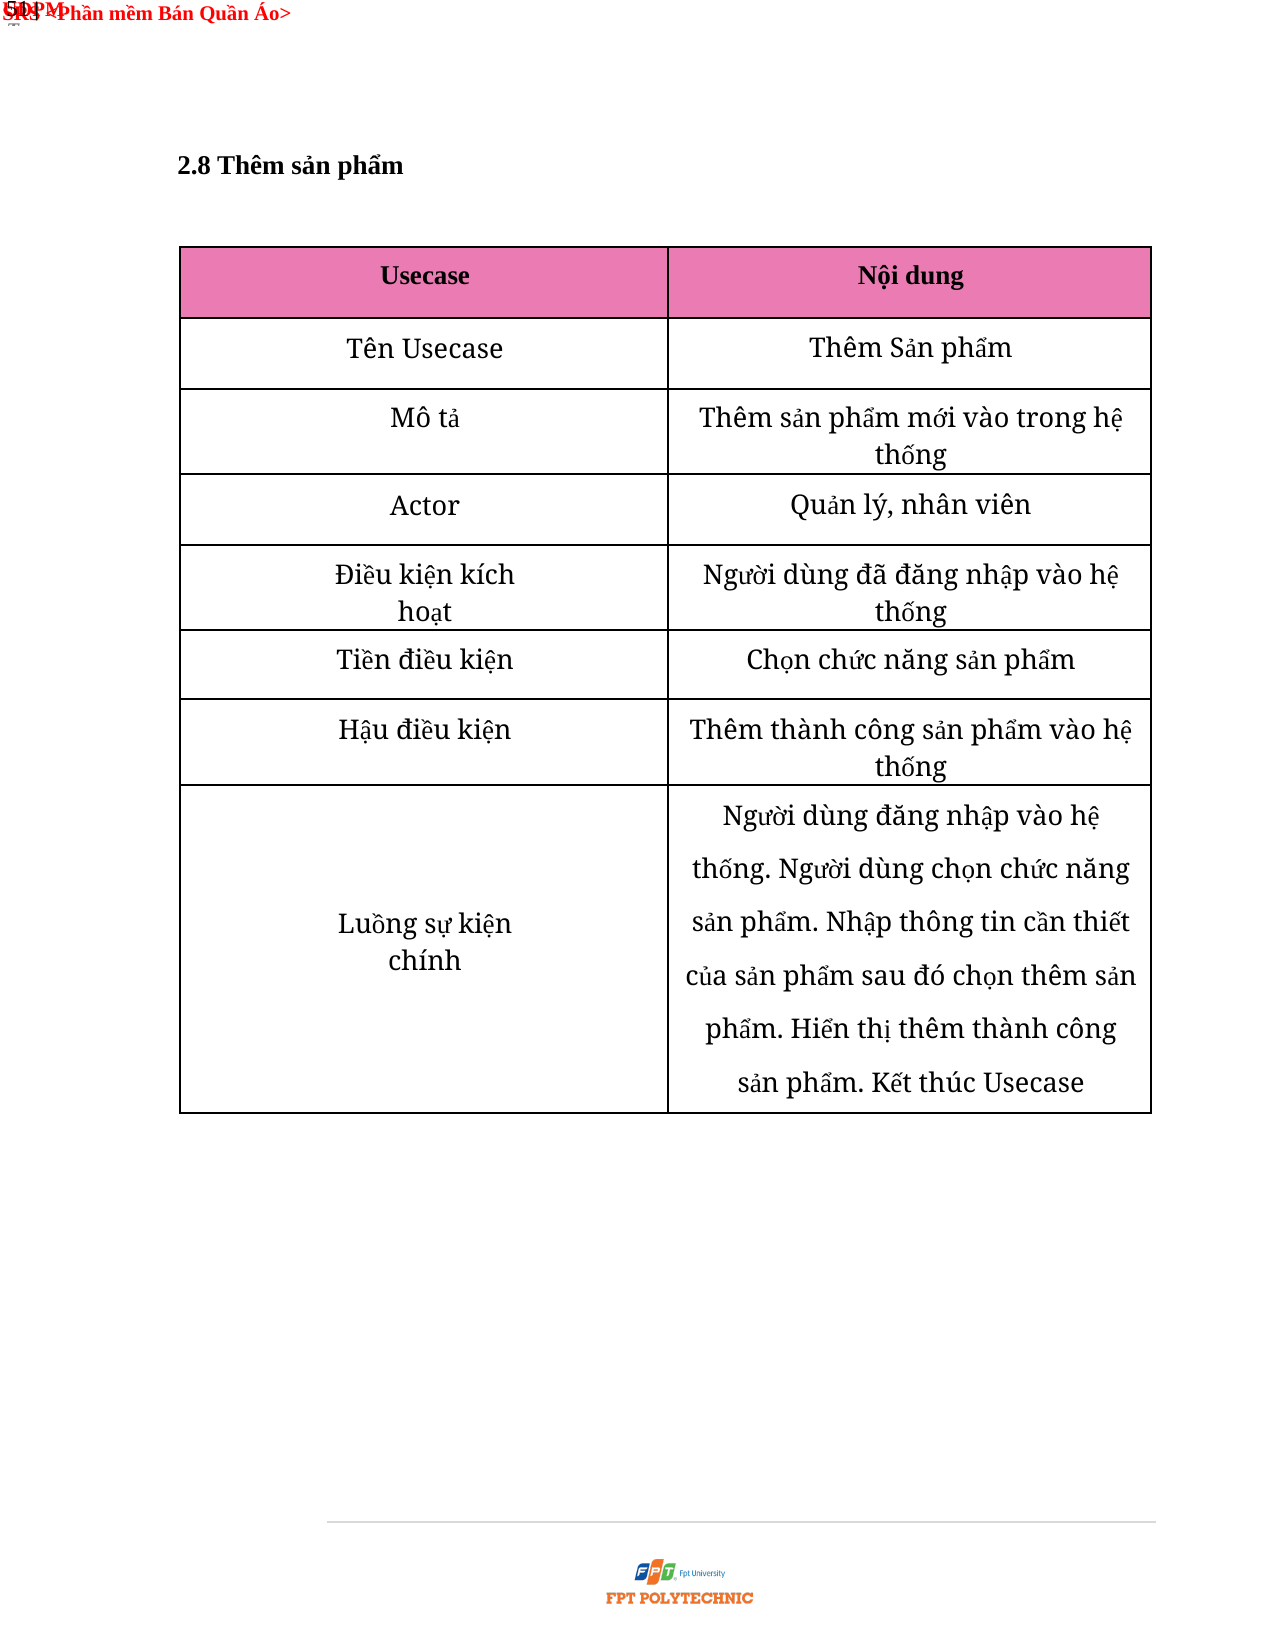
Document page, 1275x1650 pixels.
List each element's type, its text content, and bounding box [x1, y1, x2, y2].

table_cell Actor [181, 475, 667, 543]
table_cell Người dùng đăng nhập vào hệ thống. Người dùng chọn chức năng sản phẩm. Nhập thông tin cần thiết của sản phẩm sau đó chọn thêm sản phẩm. Hiển thị thêm thành công sản phẩm. Kết thúc Usecase [669, 786, 1150, 1112]
table_cell Thêm sản phẩm mới vào trong hệ thống [669, 390, 1150, 473]
table_header Usecase [181, 248, 667, 317]
table_cell Điều kiện kích hoạt [181, 546, 667, 629]
table_header Nội dung [669, 248, 1150, 317]
picture [605, 1550, 754, 1622]
table_cell Mô tả [181, 390, 667, 473]
table_cell Thêm thành công sản phẩm vào hệ thống [669, 700, 1150, 784]
list Thêm sản phẩm [177, 149, 1196, 180]
table_cell Tên Usecase [181, 319, 667, 388]
table_cell Thêm Sản phẩm [669, 319, 1150, 388]
table_cell Tiền điều kiện [181, 631, 667, 698]
table_cell Quản lý, nhân viên [669, 475, 1150, 543]
table_cell Hậu điều kiện [181, 700, 667, 784]
table_cell Chọn chức năng sản phẩm [669, 631, 1150, 698]
table_cell Người dùng đã đăng nhập vào hệ thống [669, 546, 1150, 629]
table_cell Luồng sự kiện chính [181, 786, 667, 1112]
